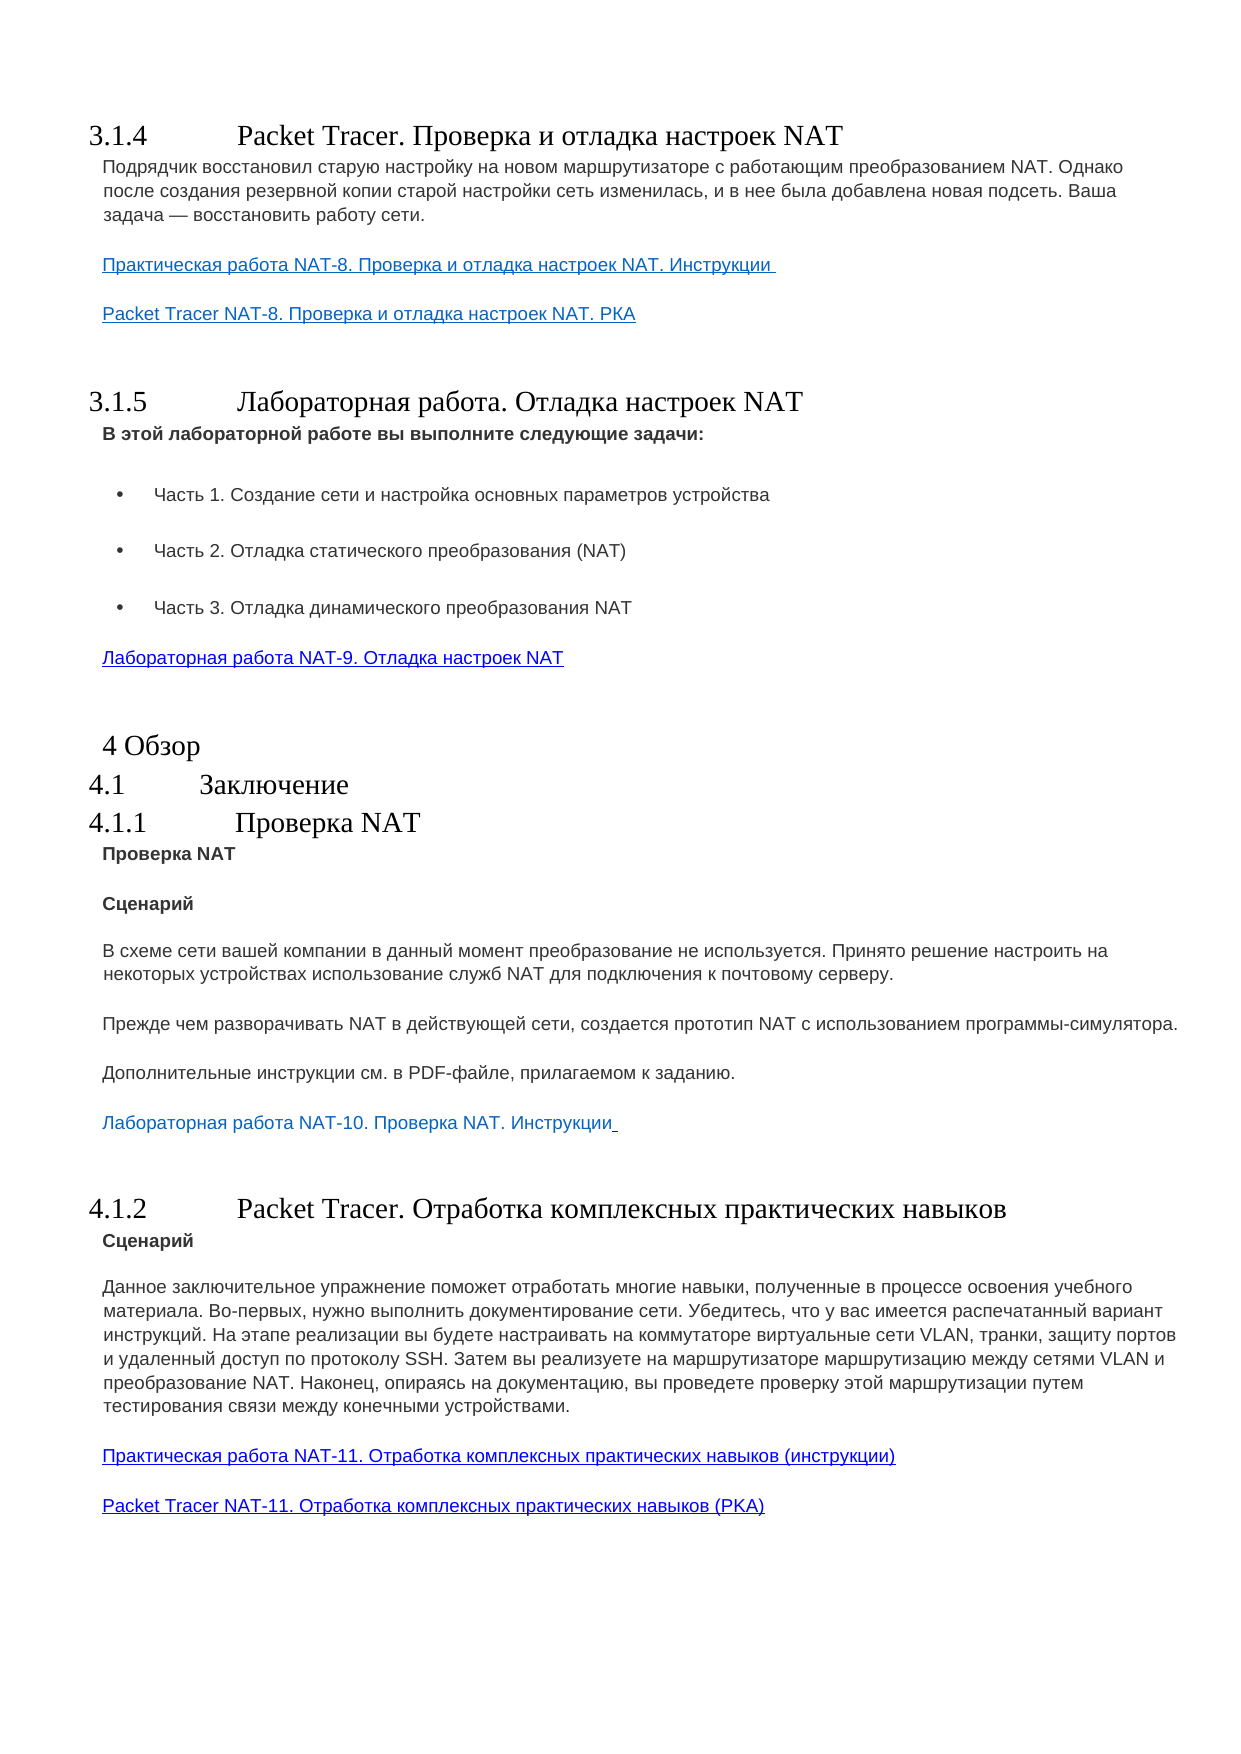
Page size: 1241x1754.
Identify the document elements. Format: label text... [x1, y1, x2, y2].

list Часть 2. Отладка статического преобразования (NAT) [116, 538, 1180, 562]
text В этой лабораторной работе вы выполните следующие задачи: [102, 422, 1181, 444]
subtitle Сценарий [102, 1229, 1181, 1251]
text Packet Tracer NAT-8. Проверка и отладка настроек NAT. РКА [102, 303, 1181, 325]
subtitle Сценарий [102, 893, 1181, 914]
subtitle 4 Обзор [102, 728, 1181, 762]
text Packet Tracer NAT-11. Отработка комплексных практических навыков (PKA) [102, 1494, 1181, 1516]
text Проверка NAT [102, 843, 1181, 865]
subtitle 3.1.5 Лабораторная работа. Отладка настроек NAT [89, 384, 1181, 418]
text В схеме сети вашей компании в данный момент преобразование не используется. Принято решение настроить на некоторых устройствах использование служб NAT для подключения к почтовому серверу. [102, 939, 1180, 985]
list Часть 1. Создание сети и настройка основных параметров устройства [116, 482, 1180, 506]
text Прежде чем разворачивать NAT в действующей сети, создается прототип NAT с использованием программы-симулятора. [102, 1013, 1180, 1034]
text Данное заключительное упражнение поможет отработать многие навыки, полученные в процессе освоения учебного материала. Во-первых, нужно выполнить документирование сети. Убедитесь, что у вас имеется распечатанный вариант инструкций. На этапе реализации вы будете настраивать на коммутаторе виртуальные сети VLAN, транки, защиту портов и удаленный доступ по протоколу SSH. Затем вы реализуете на маршрутизаторе маршрутизацию между сетями VLAN и преобразование NAT. Наконец, опираясь на документацию, вы проведете проверку этой маршрутизации путем тестирования связи между конечными устройствами. [102, 1276, 1180, 1417]
text Подрядчик восстановил старую настройку на новом маршрутизаторе с работающим преобразованием NAT. Однако после создания резервной копии старой настройки сеть изменилась, и в нее была добавлена новая подсеть. Ваша задача — восстановить работу сети. [102, 156, 1180, 226]
subtitle 4.1.1 Проверка NAT [89, 805, 1181, 838]
text Лабораторная работа NAT-10. Проверка NAT. Инструкции [102, 1112, 1181, 1133]
text Практическая работа NAT-8. Проверка и отладка настроек NAT. Инструкции [102, 253, 1181, 275]
list Часть 3. Отладка динамического преобразования NAT [116, 594, 1180, 618]
subtitle 3.1.4 Packet Tracer. Проверка и отладка настроек NAT [89, 118, 1181, 152]
subtitle 4.1 Заключение [89, 767, 1181, 800]
subtitle 4.1.2 Packet Tracer. Отработка комплексных практических навыков [89, 1191, 1181, 1225]
text Практическая работа NAT-11. Отработка комплексных практических навыков (инструкции) [102, 1445, 1181, 1466]
text Лабораторная работа NAT-9. Отладка настроек NAT [102, 647, 1181, 668]
text Дополнительные инструкции см. в PDF-файле, прилагаемом к заданию. [102, 1062, 1180, 1084]
